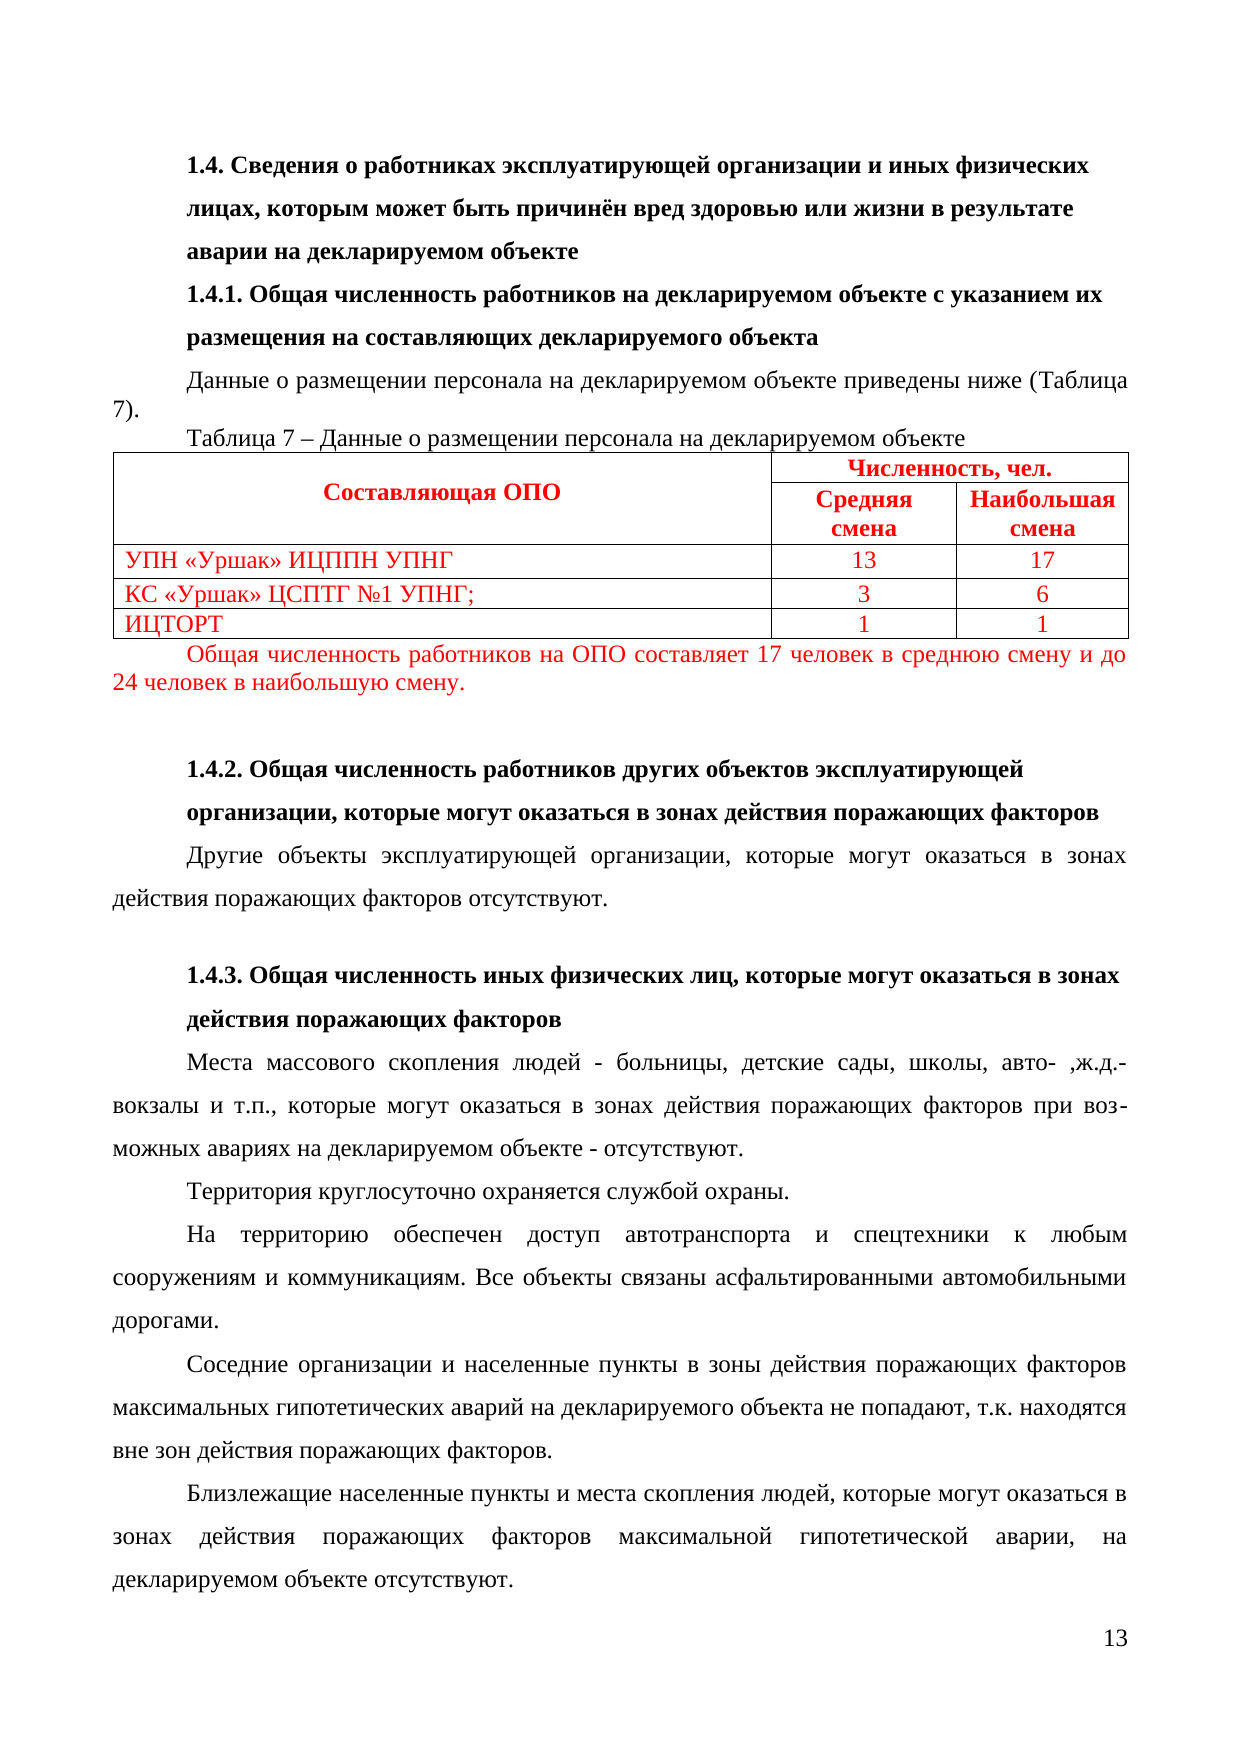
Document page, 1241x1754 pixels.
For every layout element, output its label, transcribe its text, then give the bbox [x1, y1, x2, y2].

table_cell КС «Уршак» ЦСПТГ №1 УПНГ; [114, 579, 771, 608]
table_cell 6 [957, 579, 1128, 608]
text 1.4.1. Общая численность работников на декларируемом объекте с указанием их размещения на составляющих декларируемого объекта [186, 279, 1128, 351]
table_cell 13 [772, 545, 956, 578]
table_cell УПН «Уршак» ИЦППН УПНГ [114, 545, 771, 578]
table_cell 17 [957, 545, 1128, 578]
text 1.4.2. Общая численность работников других объектов эксплуатирующей организации, которые могут оказаться в зонах действия поражающих факторов [186, 754, 1128, 826]
text 1.4. Сведения о работниках эксплуатирующей организации и иных физических лицах, которым может быть причинён вред здоровью или жизни в результате аварии на декларируемом объекте [186, 150, 1128, 265]
table_header Составляющая ОПО [114, 453, 771, 544]
text На территорию обеспечен доступ автотранспорта и спецтехники к любым сооружениям и коммуникациям. Все объекты связаны асфальтированными автомобильными дорогами. [112, 1219, 1128, 1334]
text Соседние организации и населенные пункты в зоны действия поражающих факторов максимальных гипотетических аварий на декларируемого объекта не попадают, т.к. находятся вне зон действия поражающих факторов. [112, 1349, 1128, 1464]
table_cell Наибольшая смена [957, 483, 1128, 544]
text Другие объекты эксплуатирующей организации, которые могут оказаться в зонах действия поражающих факторов отсутствуют. [112, 840, 1128, 912]
table_cell ИЦТОРТ [114, 609, 771, 638]
text Данные о размещении персонала на декларируемом объекте приведены ниже (Таблица 7). [112, 366, 1128, 423]
table_cell Средняя смена [772, 483, 956, 544]
table_cell 3 [772, 579, 956, 608]
text Близлежащие населенные пункты и места скопления людей, которые могут оказаться в зонах действия поражающих факторов максимальной гипотетической аварии, на декларируемом объекте отсутствуют. [112, 1478, 1128, 1593]
text Таблица – Данные о размещении персонала на декларируемом объекте [112, 423, 1128, 452]
text Места массового скопления людей - больницы, детские сады, школы, авто- ,ж.д.-вокзалы и т.п., которые могут оказаться в зонах действия поражающих факторов при возможных авариях на декларируемом объекте - отсутствуют. [112, 1047, 1128, 1162]
text Общая численность работников на ОПО составляет 17 человек в среднюю смену и до 24 человек в наибольшую смену. [112, 639, 1128, 696]
table_header Численность, чел. [772, 453, 1128, 482]
text 1.4.3. Общая численность иных физических лиц, которые могут оказаться в зонах действия поражающих факторов [186, 961, 1128, 1032]
text Территория круглосуточно охраняется службой охраны. [112, 1176, 1128, 1205]
table_cell 1 [957, 609, 1128, 638]
table_cell 1 [772, 609, 956, 638]
